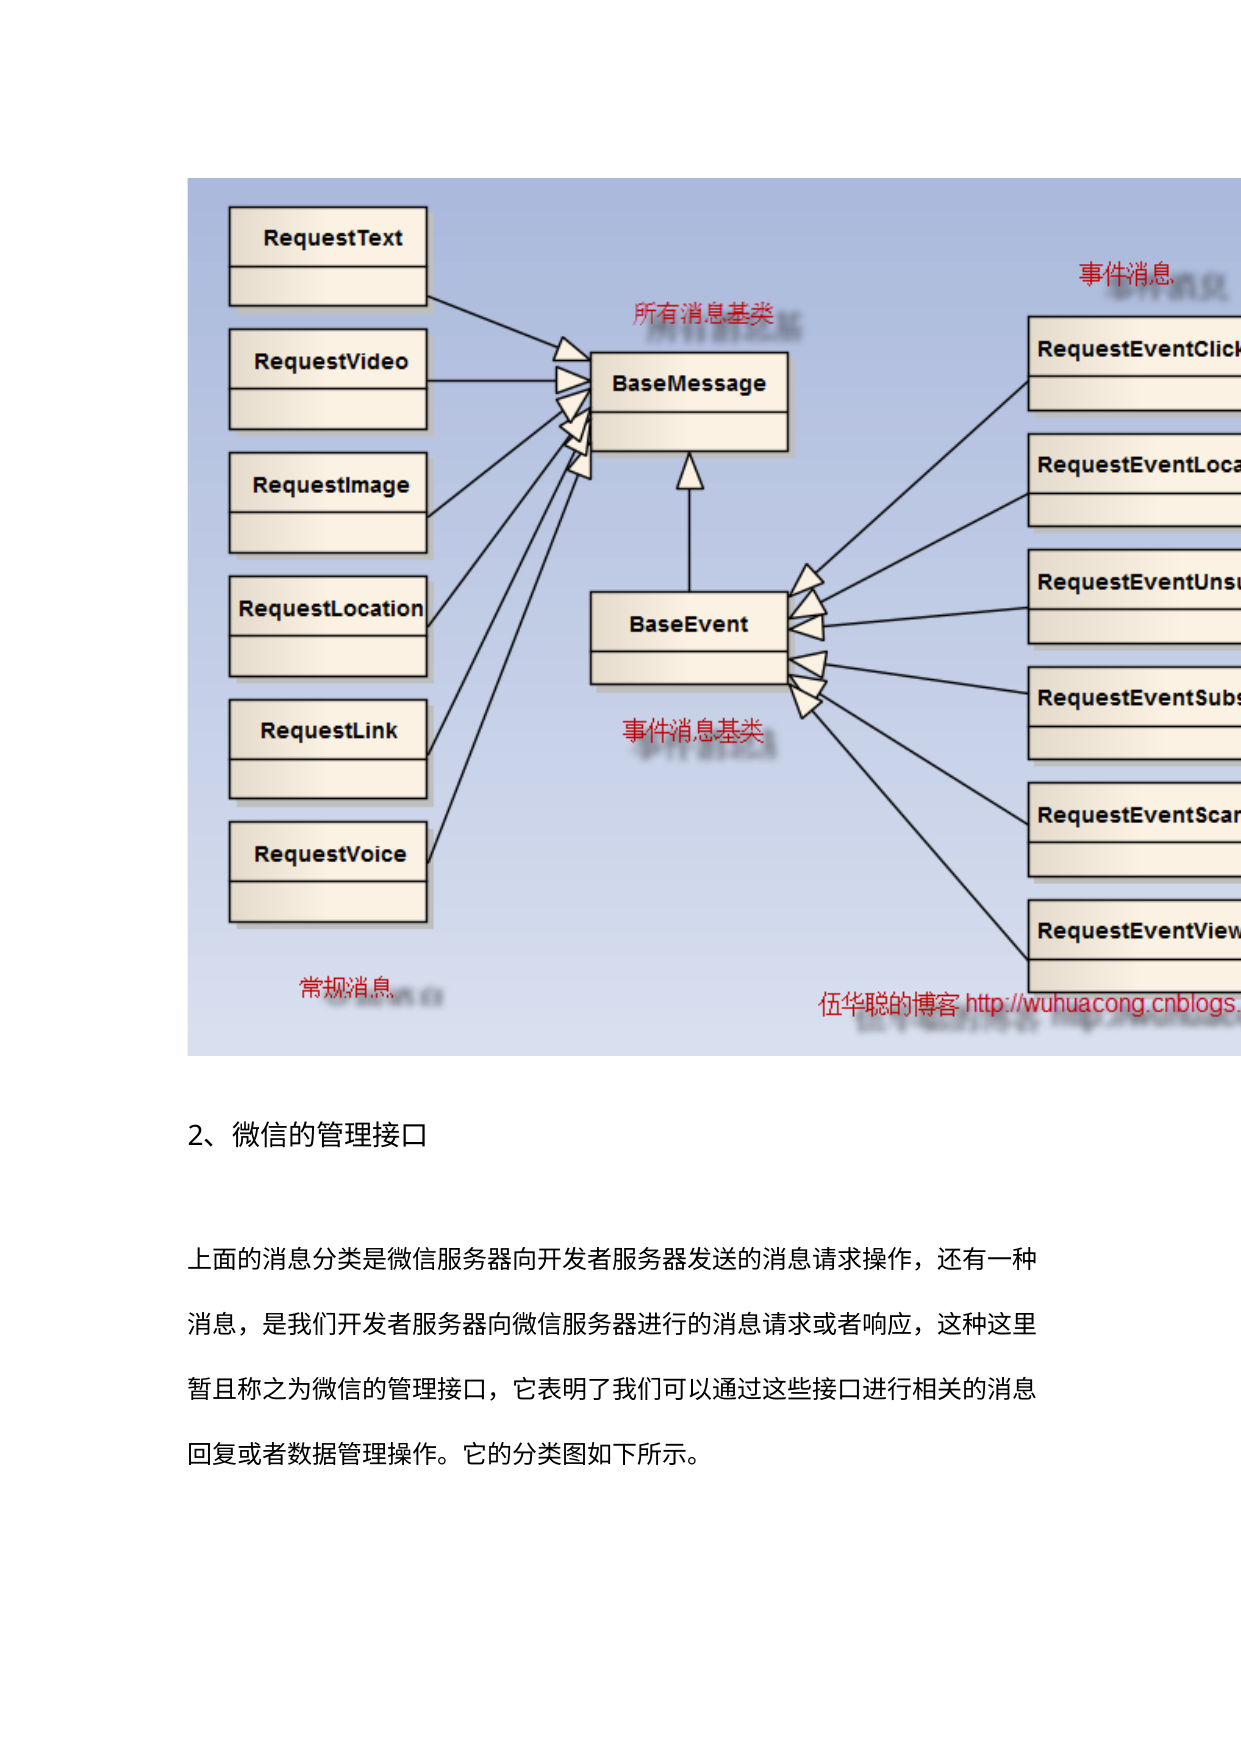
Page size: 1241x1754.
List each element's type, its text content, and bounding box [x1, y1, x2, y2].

subtitle 2、微信的管理接口 [187, 1101, 1053, 1166]
picture [187, 178, 1241, 1056]
text 上面的消息分类是微信服务器向开发者服务器发送的消息请求操作，还有一种消息，是我们开发者服务器向微信服务器进行的消息请求或者响应，这种这里暂且称之为微信的管理接口，它表明了我们可以通过这些接口进行相关的消息回复或者数据管理操作。它的分类图如下所示。 [187, 1225, 1053, 1485]
